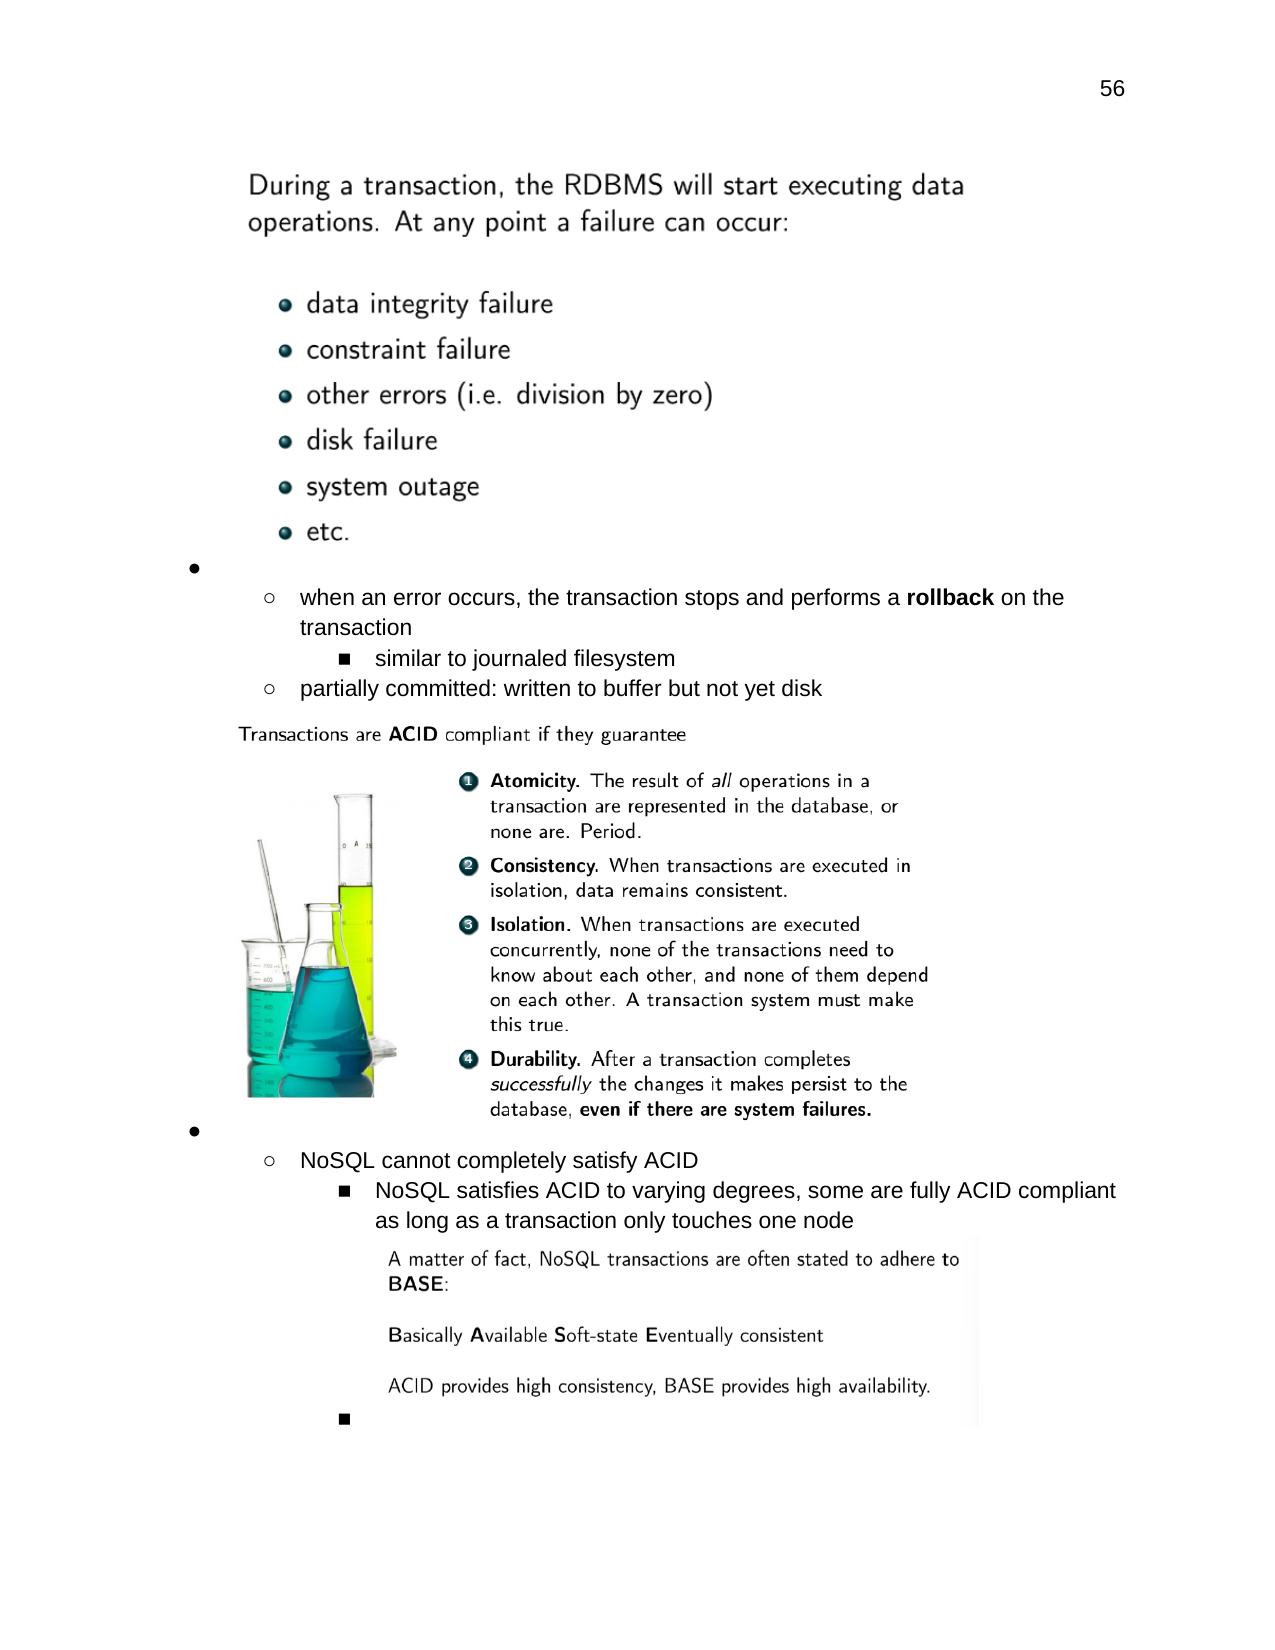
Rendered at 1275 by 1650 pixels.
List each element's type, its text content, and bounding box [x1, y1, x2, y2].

list NoSQL cannot completely satisfy ACID [262, 1147, 1125, 1173]
picture [225, 705, 968, 1139]
list partially committed: written to buffer but not yet disk [262, 675, 1125, 701]
picture [225, 150, 1015, 576]
list NoSQL satisfies ACID to varying degrees, some are fully ACID compliant as long as a transaction only touches one node [337, 1177, 1125, 1234]
picture [375, 1237, 979, 1427]
list when an error occurs, the transaction stops and performs a rollback on the transaction [262, 584, 1125, 641]
list similar to journaled filesystem [337, 644, 1125, 671]
